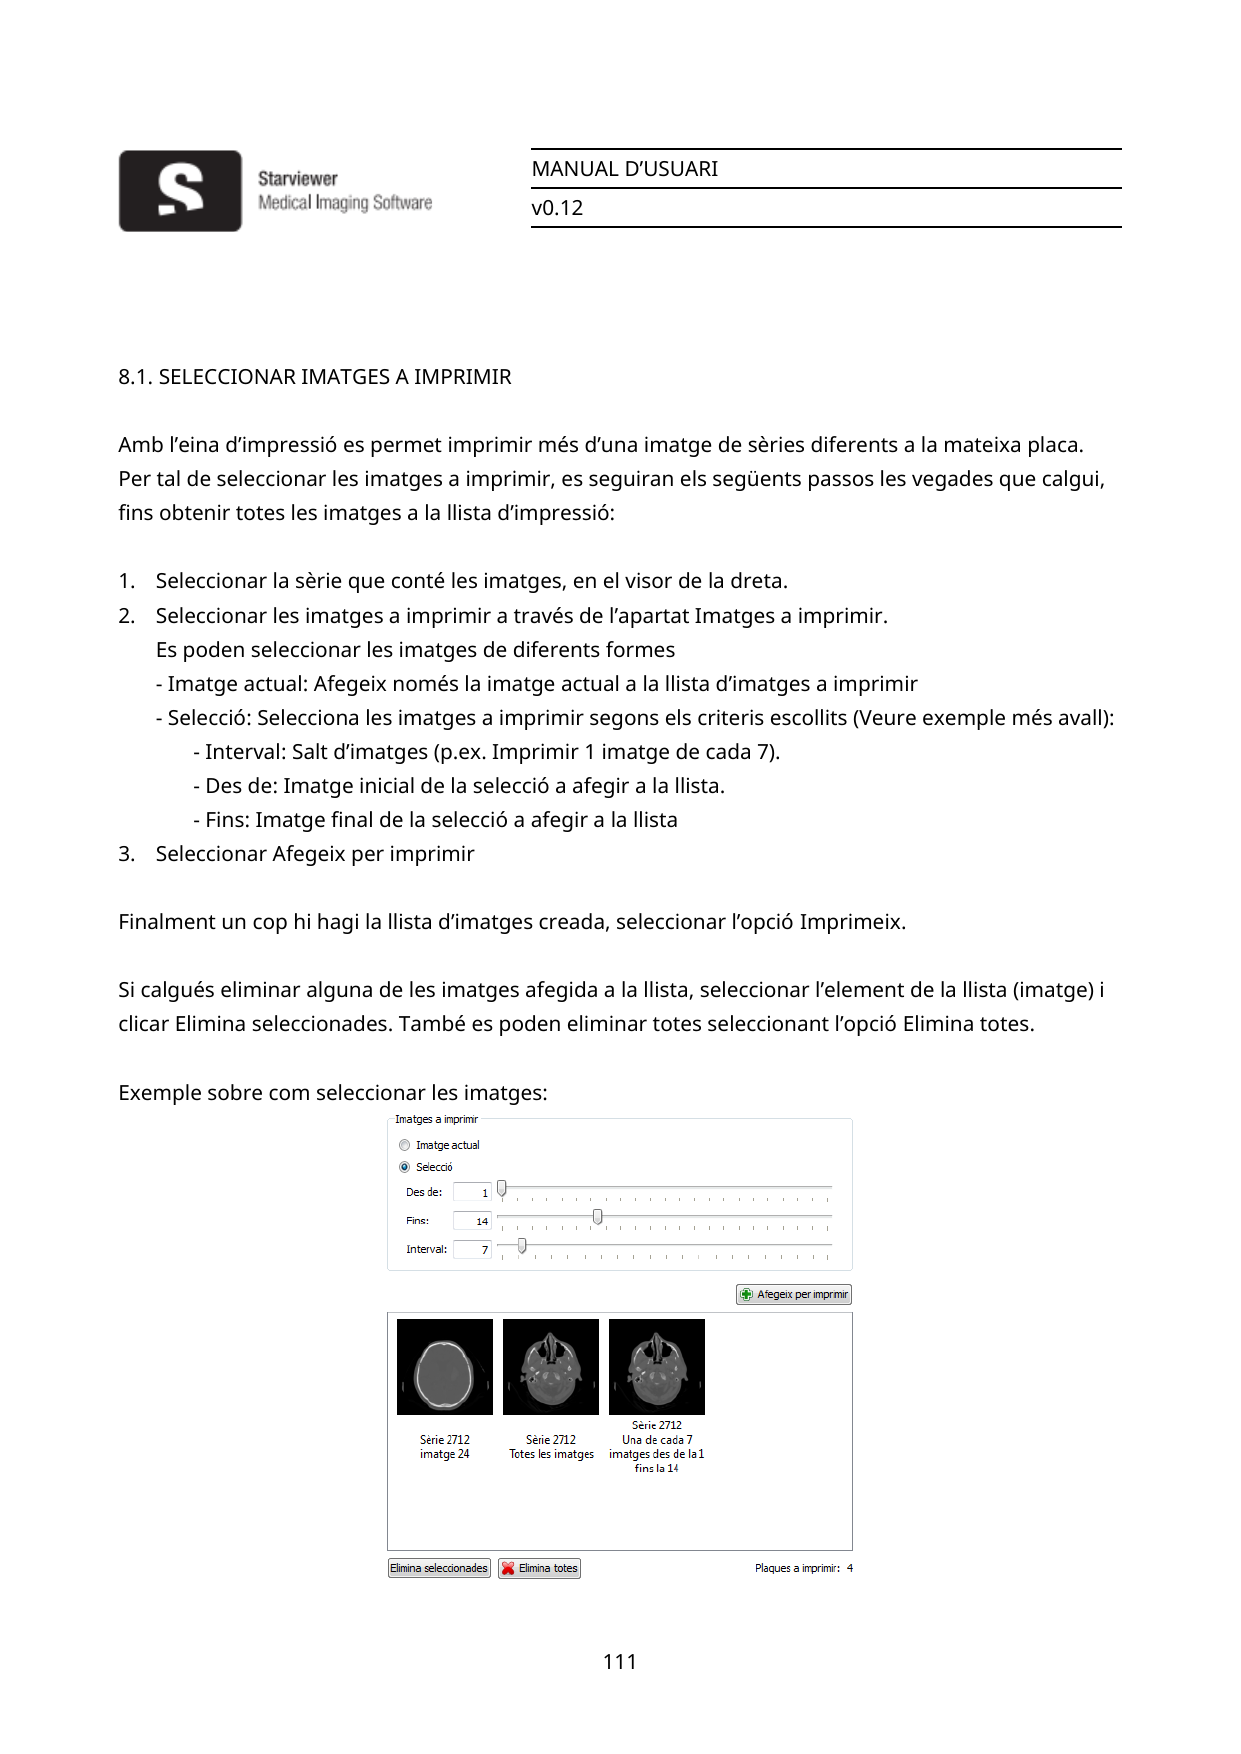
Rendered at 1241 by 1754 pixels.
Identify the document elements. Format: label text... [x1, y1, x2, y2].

text - Selecció: Selecciona les imatges a imprimir segons els criteris escollits (Veure exemple més avall): [118, 703, 1122, 731]
subtitle Seleccionar imatges a imprimir [118, 362, 1122, 391]
text Si calgués eliminar alguna de les imatges afegida a la llista, seleccionar l’element de la llista (imatge) i clicar Elimina seleccionades. També es poden eliminar totes seleccionant l’opció Elimina totes. [118, 975, 1122, 1038]
picture [383, 1111, 857, 1582]
list Seleccionar Afegeix per imprimir [118, 839, 1122, 868]
list Seleccionar la sèrie que conté les imatges, en el visor de la dreta. [118, 567, 1122, 595]
text - Imatge actual: Afegeix només la imatge actual a la llista d’imatges a imprimir [118, 669, 1122, 697]
text Exemple sobre com seleccionar les imatges: [118, 1078, 1122, 1106]
text - Interval: Salt d’imatges (p.ex. Imprimir 1 imatge de cada 7). [118, 737, 1122, 765]
list Es poden seleccionar les imatges de diferents formes [156, 635, 1122, 663]
list Seleccionar les imatges a imprimir a través de l’apartat Imatges a imprimir. [118, 601, 1122, 629]
text - Fins: Imatge final de la selecció a afegir a la llista [118, 805, 1122, 833]
text Finalment un cop hi hagi la llista d’imatges creada, seleccionar l’opció Imprimeix. [118, 907, 1122, 936]
text - Des de: Imatge inicial de la selecció a afegir a la llista. [118, 771, 1122, 799]
text Amb l’eina d’impressió es permet imprimir més d’una imatge de sèries diferents a la mateixa placa. Per tal de seleccionar les imatges a imprimir, es seguiran els següents passos les vegades que calgui, fins obtenir totes les imatges a la llista d’impressió: [118, 430, 1122, 527]
